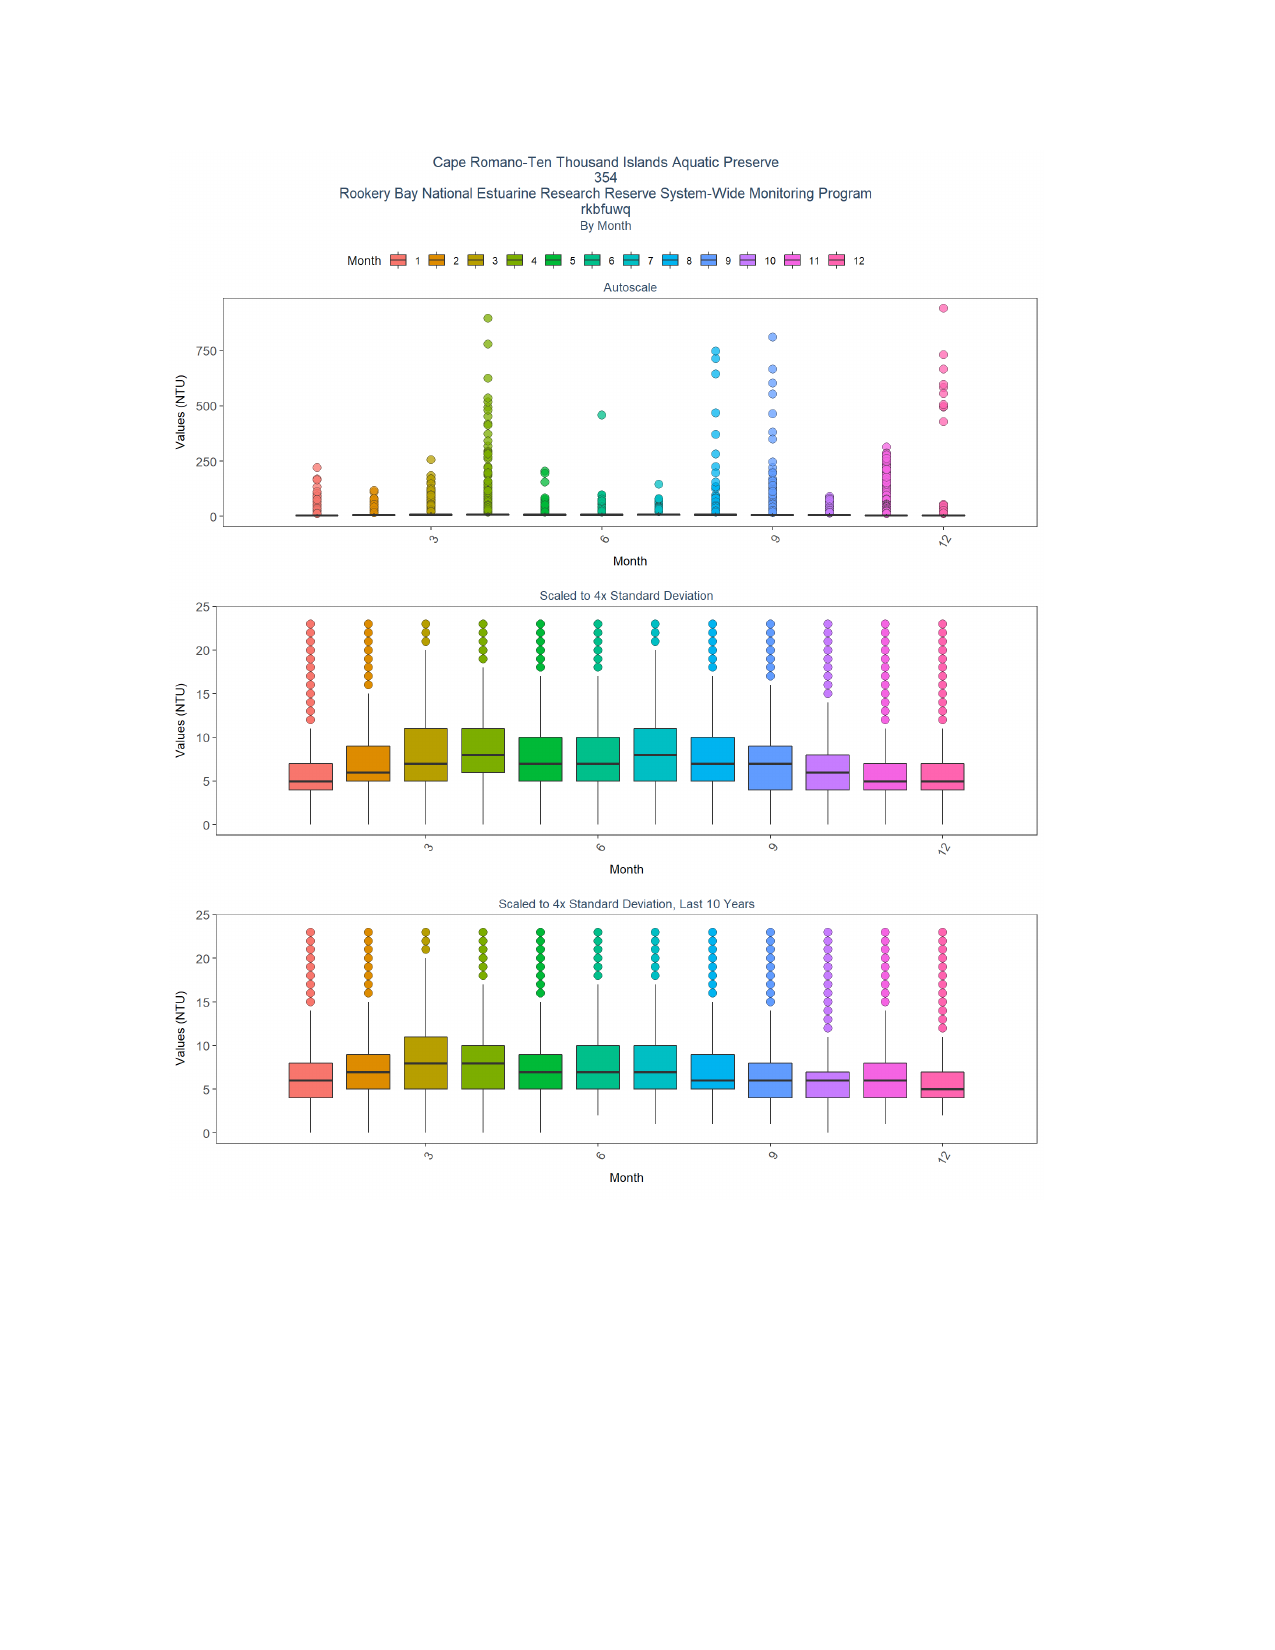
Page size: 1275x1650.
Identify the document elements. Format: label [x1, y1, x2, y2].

picture [168, 150, 1044, 1200]
